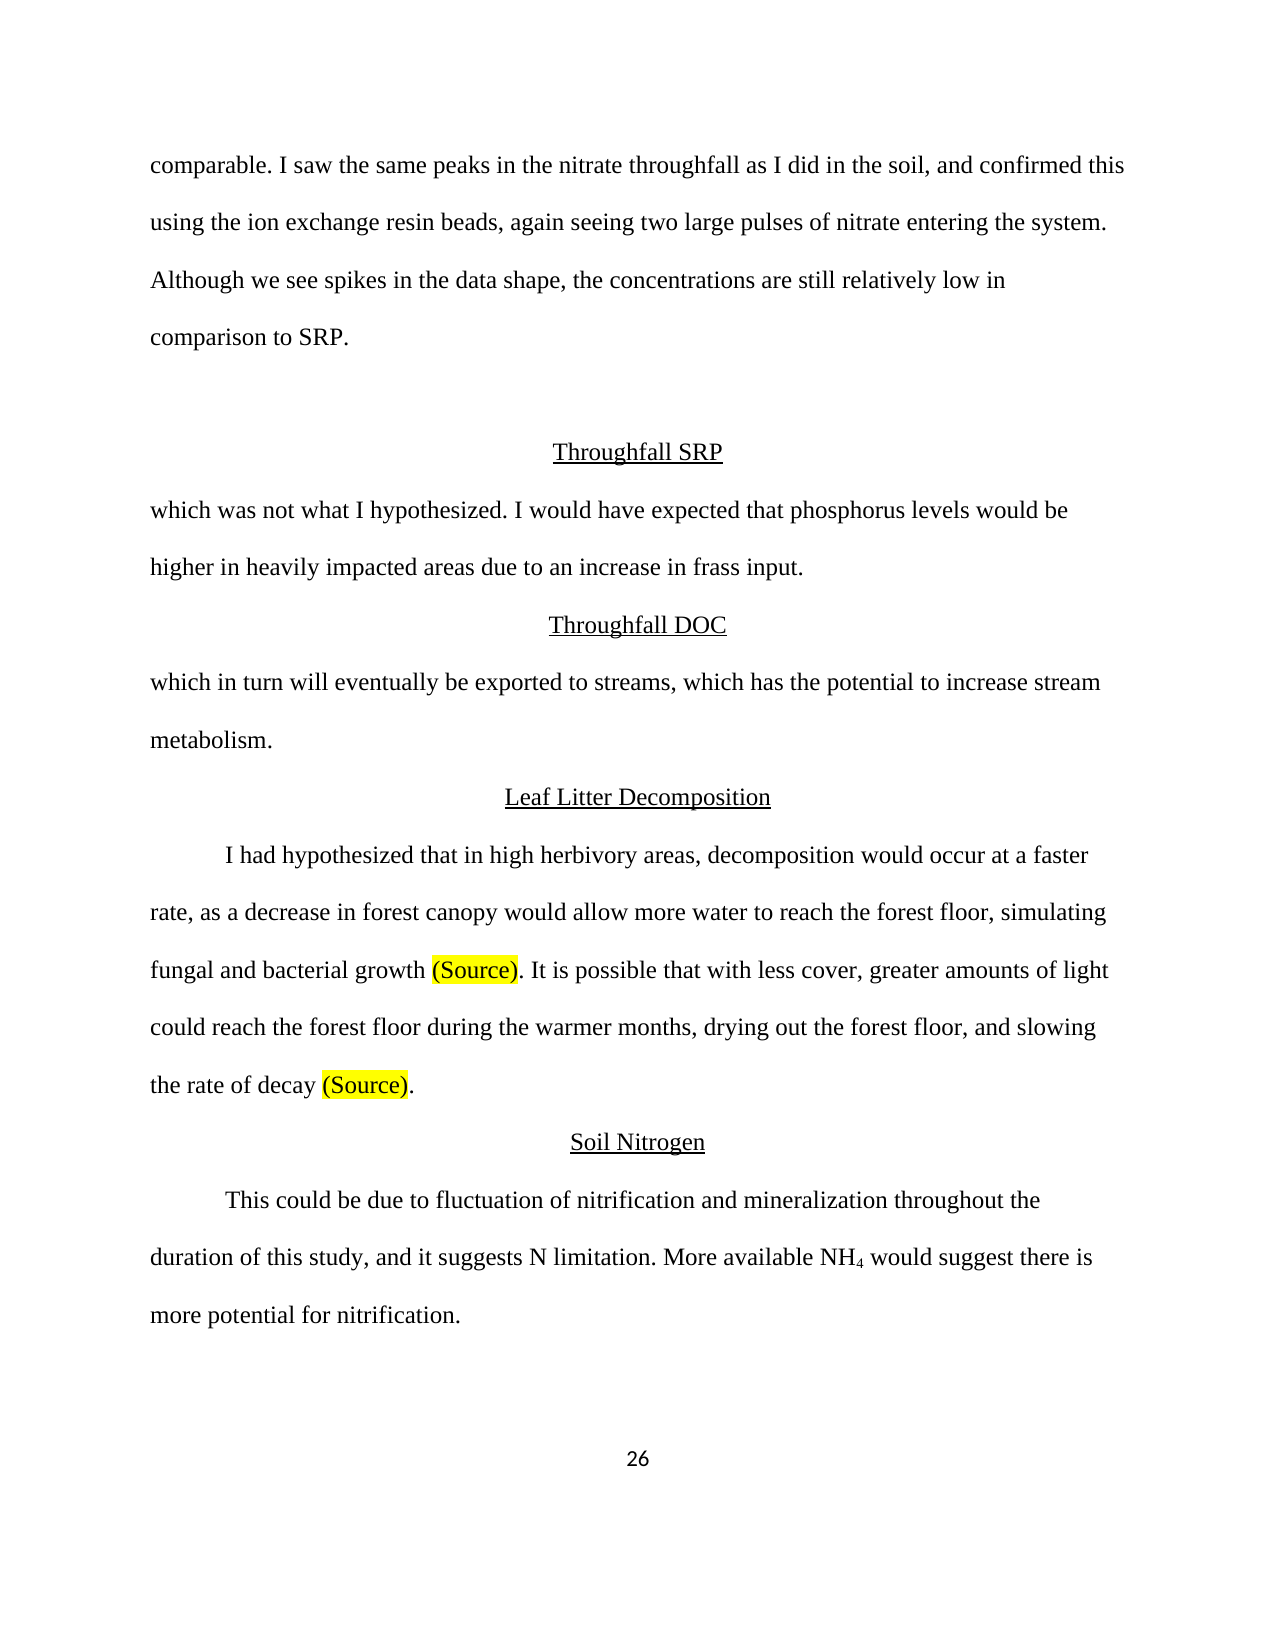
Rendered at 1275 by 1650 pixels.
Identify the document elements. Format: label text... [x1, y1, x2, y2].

text Throughfall SRP [150, 437, 1125, 466]
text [150, 150, 1125, 351]
text Leaf Litter Decomposition [150, 782, 1125, 811]
text This could be due to fluctuation of nitrification and mineralization throughout the duration of this study, and it suggests N limitation. More available NH4 would suggest there is more potential for nitrification. [150, 1185, 1125, 1329]
text Soil Nitrogen [150, 1127, 1125, 1156]
text which in turn will eventually be exported to streams, which has the potential to increase stream metabolism. [150, 667, 1125, 754]
text Throughfall DOC [150, 610, 1125, 639]
text I had hypothesized that in high herbivory areas, decomposition would occur at a faster rate, as a decrease in forest canopy would allow more water to reach the forest floor, simulating fungal and bacterial growth (Source). It is possible that with less cover, greater amounts of light could reach the forest floor during the warmer months, drying out the forest floor, and slowing the rate of decay (Source). [150, 840, 1125, 1099]
text which was not what I hypothesized. I would have expected that phosphorus levels would be higher in heavily impacted areas due to an increase in frass input. [150, 495, 1125, 581]
